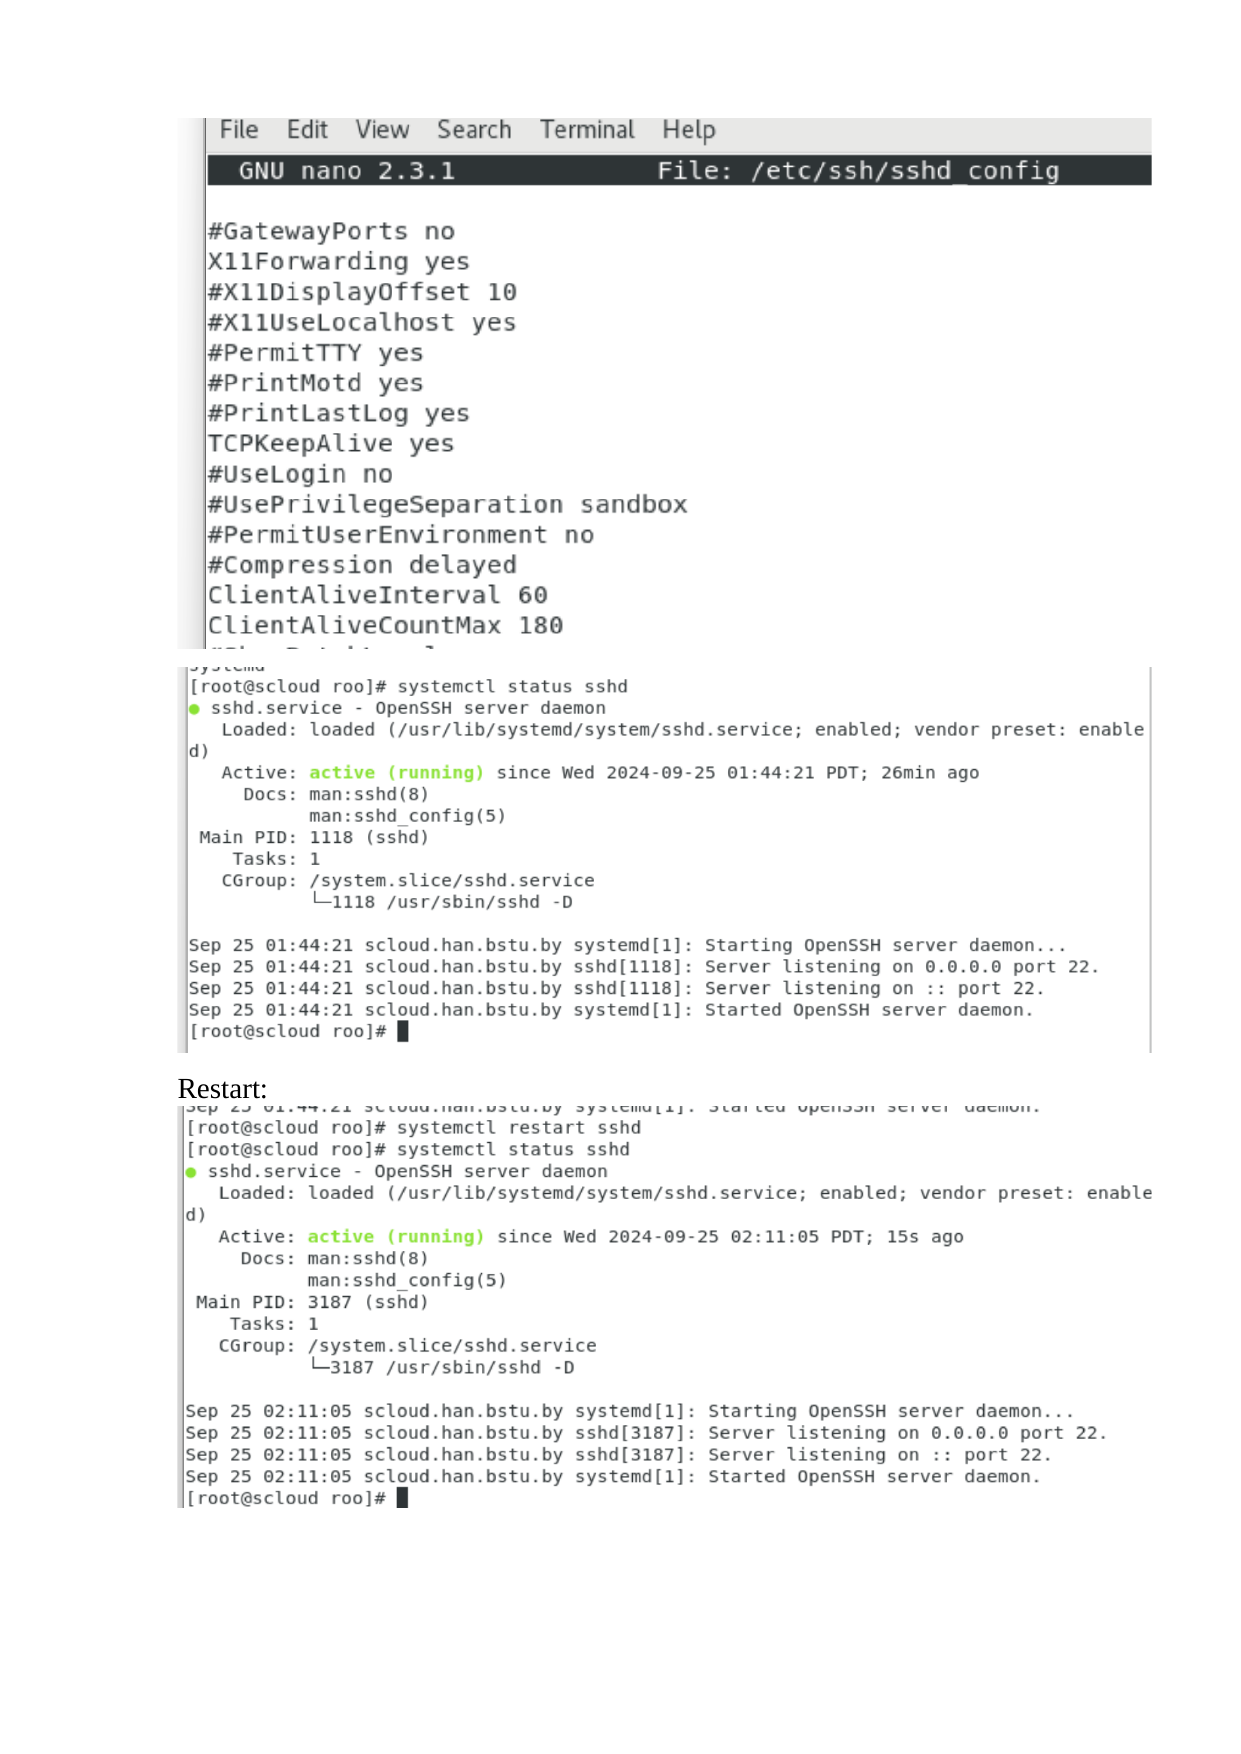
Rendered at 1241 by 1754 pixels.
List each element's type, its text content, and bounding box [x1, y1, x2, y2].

text Restart: [177, 1071, 1152, 1106]
picture [177, 118, 1152, 649]
picture [177, 667, 1152, 1053]
picture [177, 1106, 1152, 1508]
